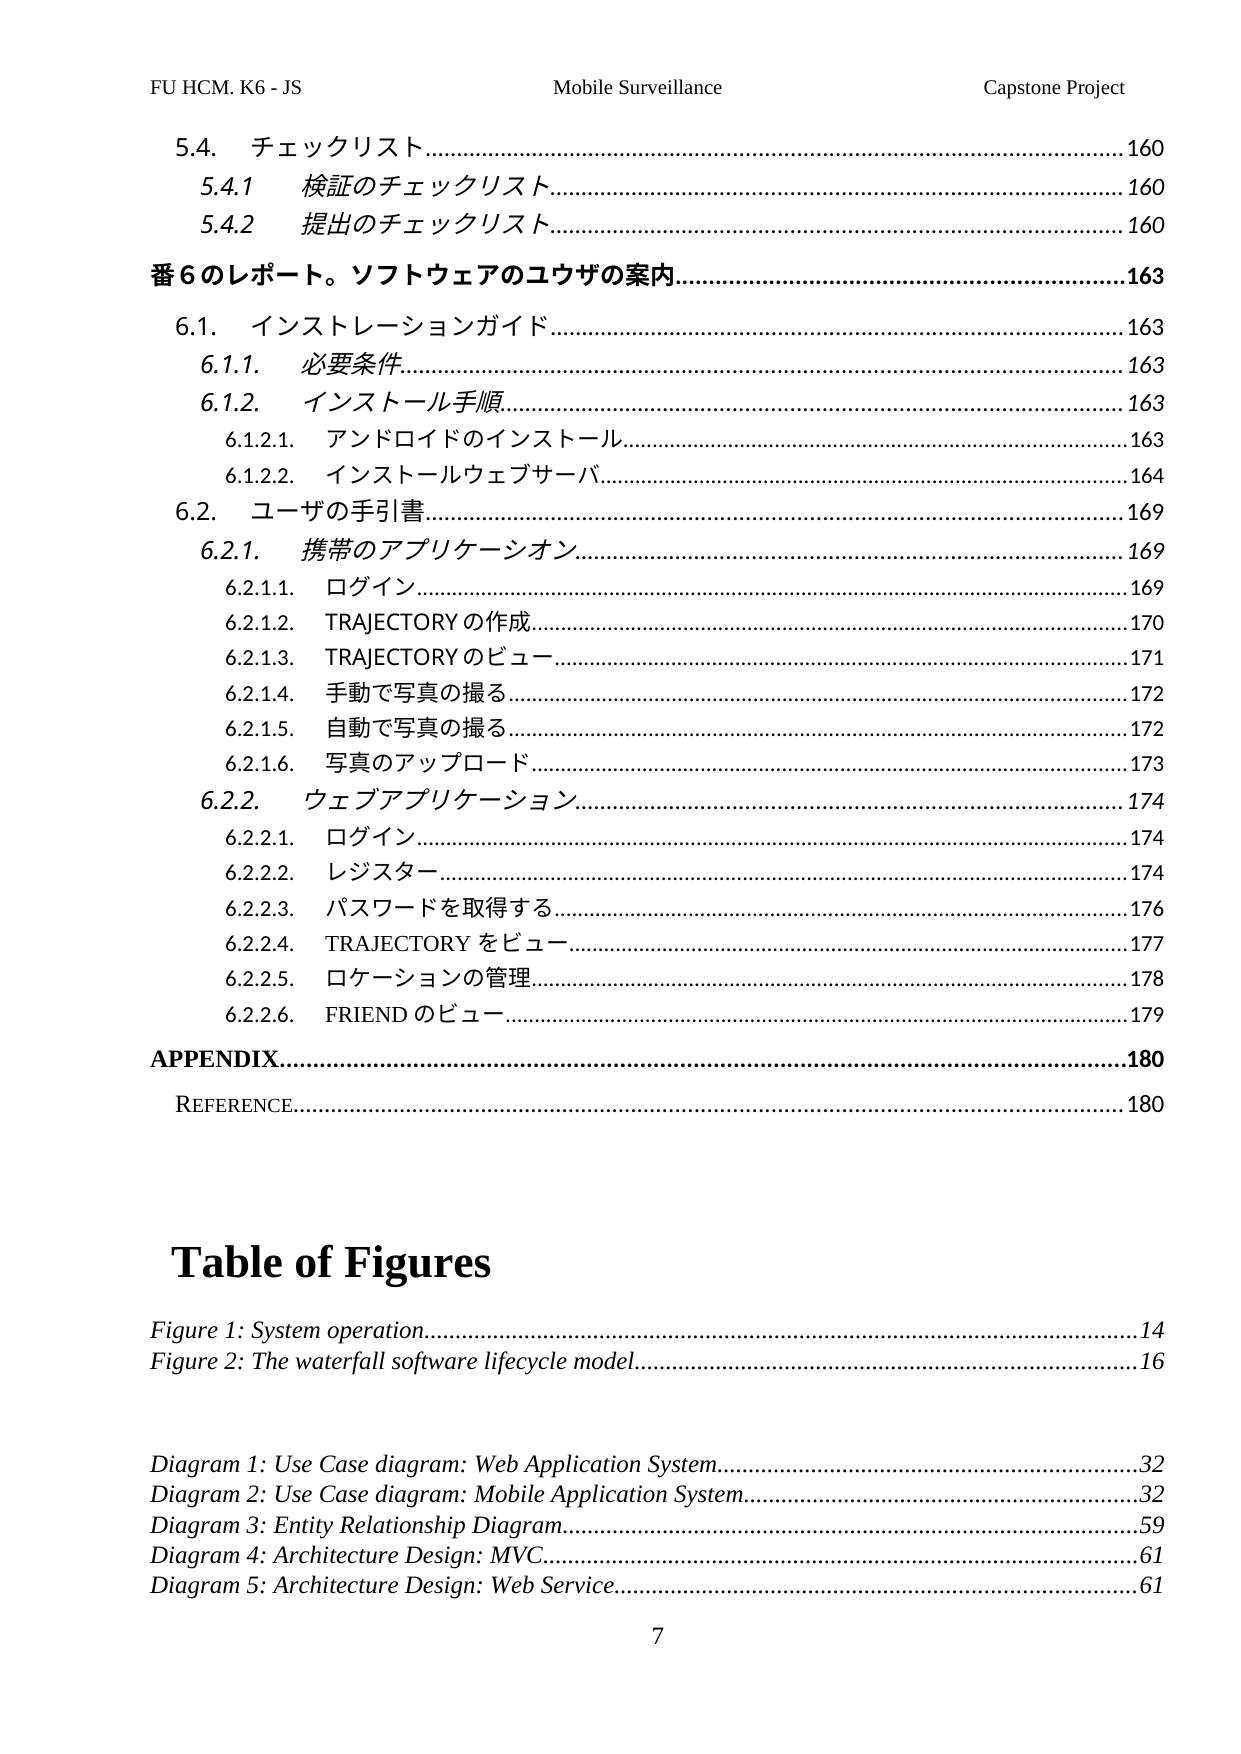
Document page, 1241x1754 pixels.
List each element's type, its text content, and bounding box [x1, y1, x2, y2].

text Figure 1: System operation 14 [150, 1316, 1165, 1344]
text 6.2.1.3. TRAJECTORYのビュー 171 [225, 639, 1165, 672]
text Diagram 3: Entity Relationship Diagram 59 [150, 1510, 1165, 1538]
text 5.4. チェックリスト 160 [175, 128, 1165, 164]
text 6.2.2.1. ログイン 174 [225, 819, 1165, 852]
text 6.2.2.2. レジスター 174 [225, 854, 1165, 887]
text 6.2.1.2. TRAJECTORYの作成 170 [225, 604, 1165, 637]
text 6.1.1. 必要条件 163 [200, 344, 1165, 381]
text 6.2. ユーザの手引書 169 [175, 492, 1165, 528]
text 6.2.2.5. ロケーションの管理 178 [225, 960, 1165, 993]
text Diagram 5: Architecture Design: Web Service 61 [150, 1571, 1165, 1599]
text Reference 180 [175, 1088, 1165, 1118]
text 番６のレポート。ソフトウェアのユウザの案内 163 [150, 255, 1165, 292]
text 6.2.2.6. FRIEND のビュー 179 [225, 995, 1165, 1029]
text 6.2.2.3. パスワードを取得する 176 [225, 889, 1165, 923]
text Diagram 2: Use Case diagram: Mobile Application System 32 [150, 1479, 1165, 1508]
text 6.2.1.6. 写真のアップロード 173 [225, 745, 1165, 778]
text 6.1.2.1. アンドロイドのインストール 163 [225, 421, 1165, 454]
text 5.4.2 提出のチェックリスト 160 [200, 204, 1165, 241]
text 6.1.2. インストール手順 163 [200, 383, 1165, 419]
text 6.2.1.4. 手動で写真の撮る 172 [225, 674, 1165, 708]
text 6.1. インストレーションガイド 163 [175, 306, 1165, 342]
text Diagram 1: Use Case diagram: Web Application System 32 [150, 1449, 1165, 1478]
text 6.1.2.2. インストールウェブサーバ 164 [225, 456, 1165, 490]
text 6.2.1. 携帯のアプリケーシオン 169 [200, 530, 1165, 566]
text 6.2.2. ウェブアプリケーション 174 [200, 781, 1165, 817]
text 6.2.1.5. 自動で写真の撮る 172 [225, 710, 1165, 743]
text Figure 2: The waterfall software lifecycle model 16 [150, 1346, 1165, 1375]
text 5.4.1 検証のチェックリスト 160 [200, 166, 1165, 202]
subtitle Table of Figures [159, 1235, 1165, 1288]
text 6.2.2.4. TRAJECTORY をビュー 177 [225, 925, 1165, 958]
text Appendix 180 [150, 1043, 1165, 1074]
text 6.2.1.1. ログイン 169 [225, 568, 1165, 602]
text Diagram 4: Architecture Design: MVC 61 [150, 1540, 1165, 1569]
